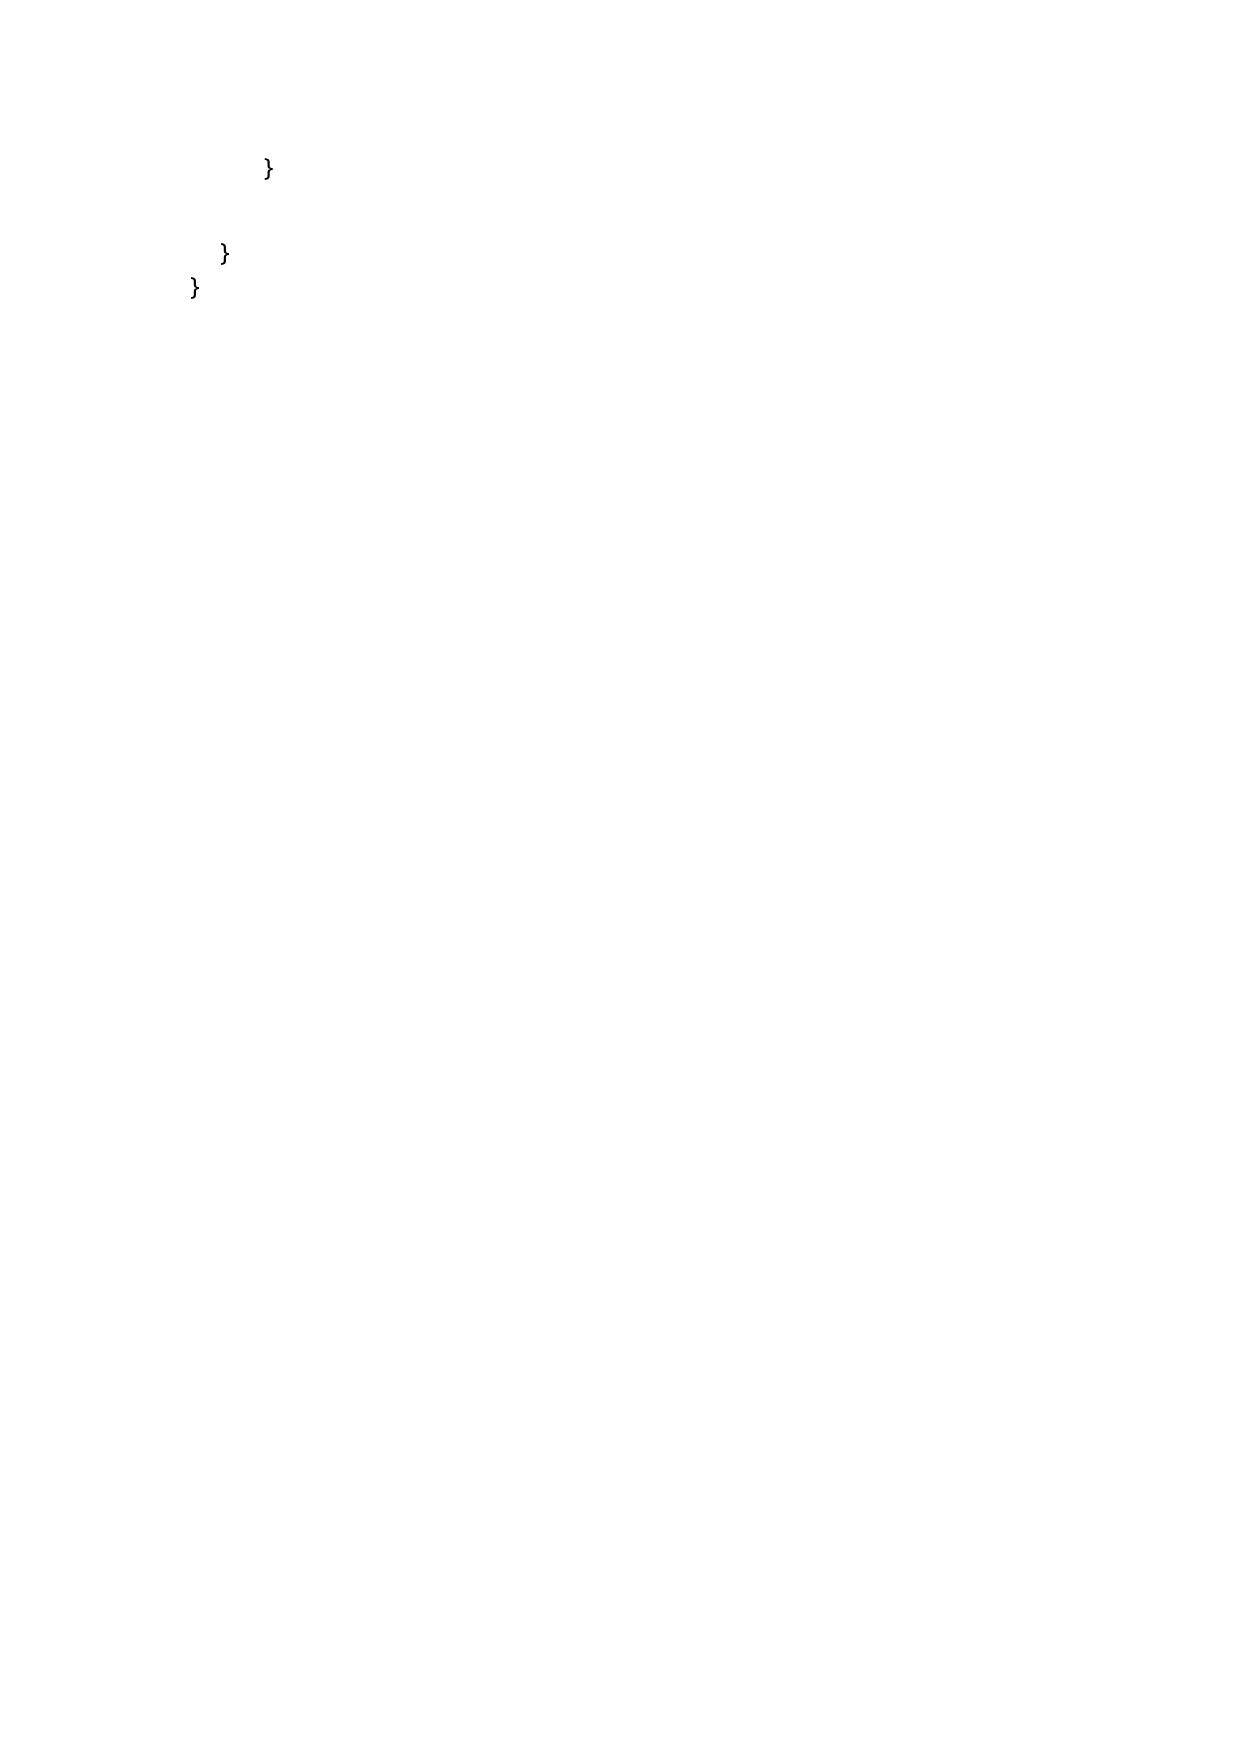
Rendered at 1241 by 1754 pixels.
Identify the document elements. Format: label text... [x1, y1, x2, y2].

list } [187, 269, 1053, 303]
list } [187, 235, 1053, 269]
list } [187, 150, 1053, 184]
